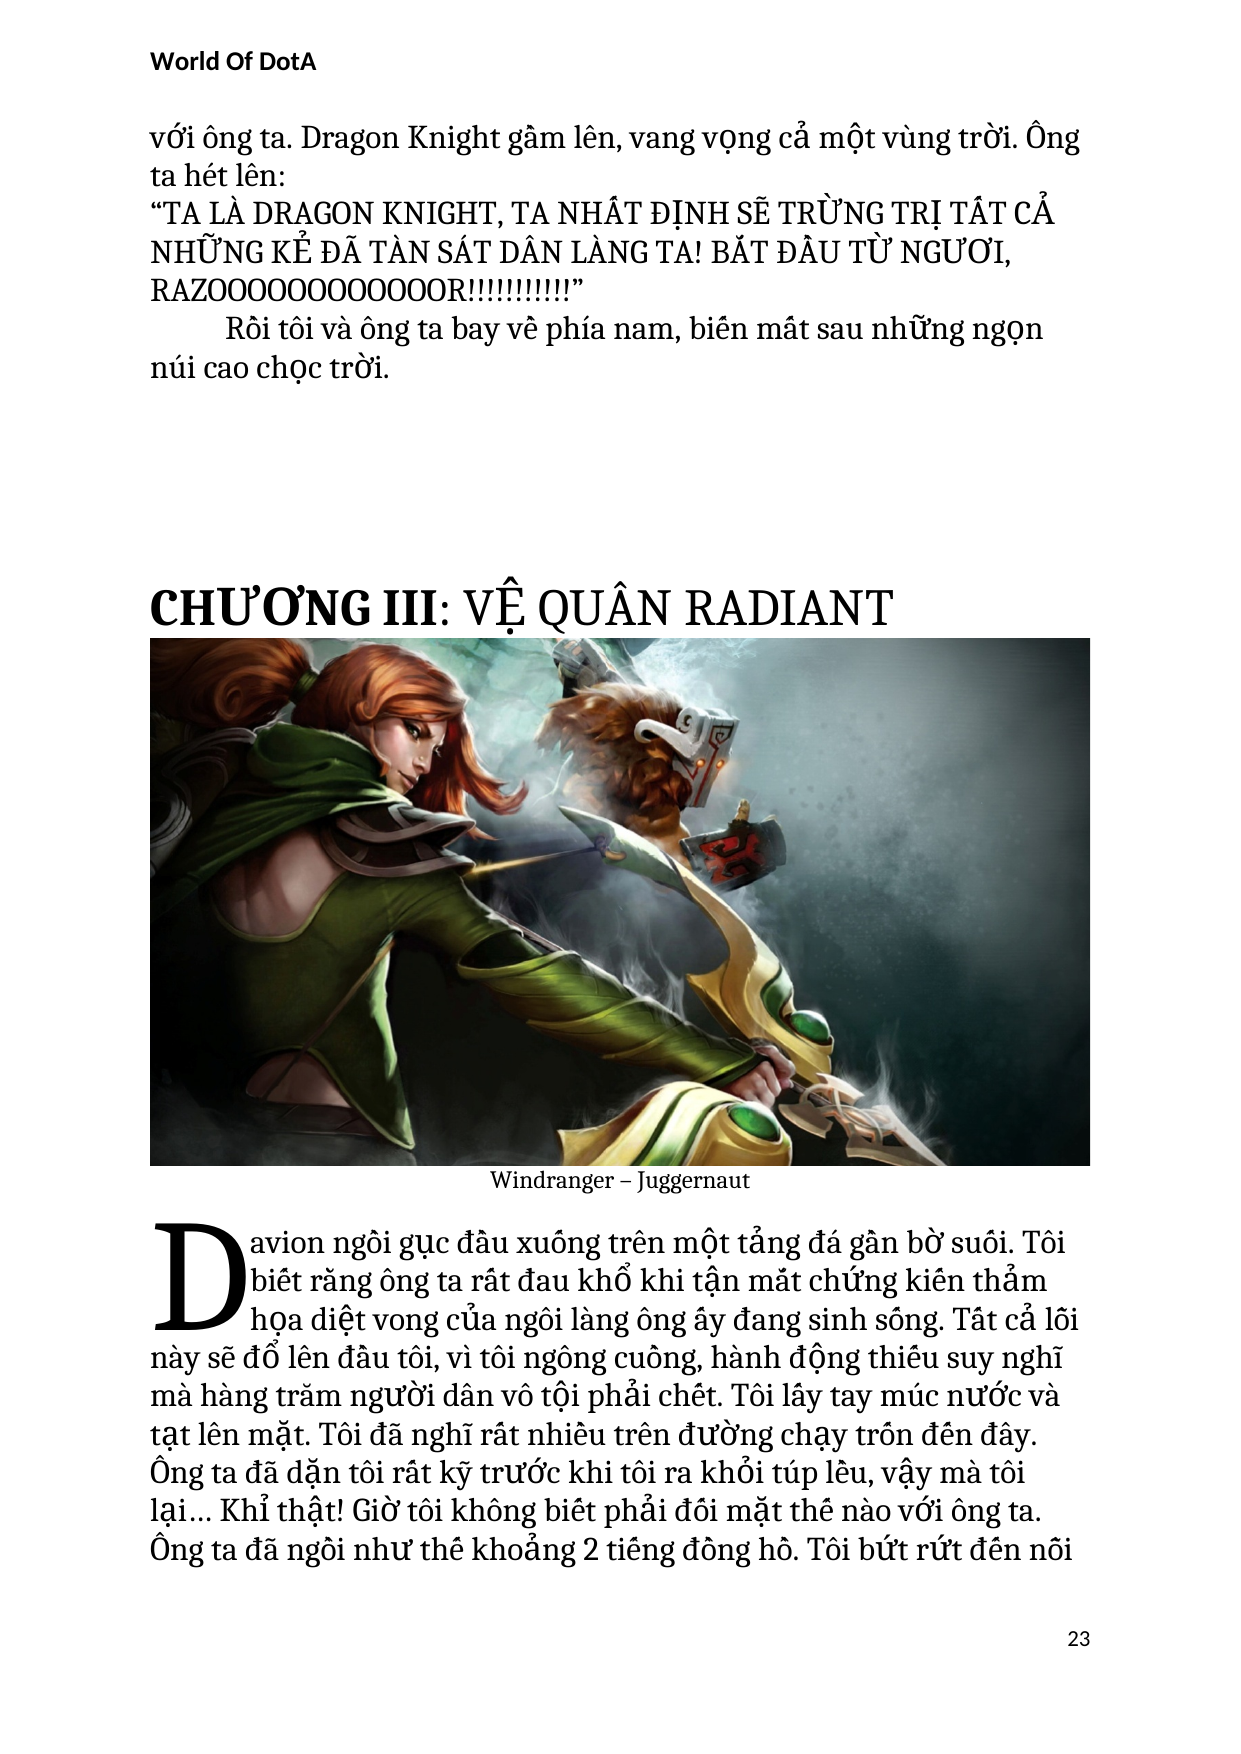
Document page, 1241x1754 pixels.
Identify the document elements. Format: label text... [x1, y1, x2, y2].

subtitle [150, 118, 1090, 195]
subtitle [150, 1223, 1090, 1568]
subtitle “TA LÀ DRAGON KNIGHT, TA NHẤT ĐỊNH SẼ TRỪNG TRỊ TẤT CẢ NHỮNG KẺ ĐÃ TÀN SÁT DÂN LÀNG TA! BẮT ĐẦU TỪ NGƯƠI, RAZOOOOOOOOOOOOR!!!!!!!!!!!” [150, 195, 1090, 310]
subtitle CHƯƠNG III: VỆ QUÂN RADIANT [150, 578, 1090, 638]
subtitle Windranger – Juggernaut [150, 1166, 1090, 1195]
picture [150, 638, 1091, 1166]
subtitle Rồi tôi và ông ta bay về phía nam, biến mất sau những ngọn núi cao chọc trời. [150, 310, 1090, 386]
